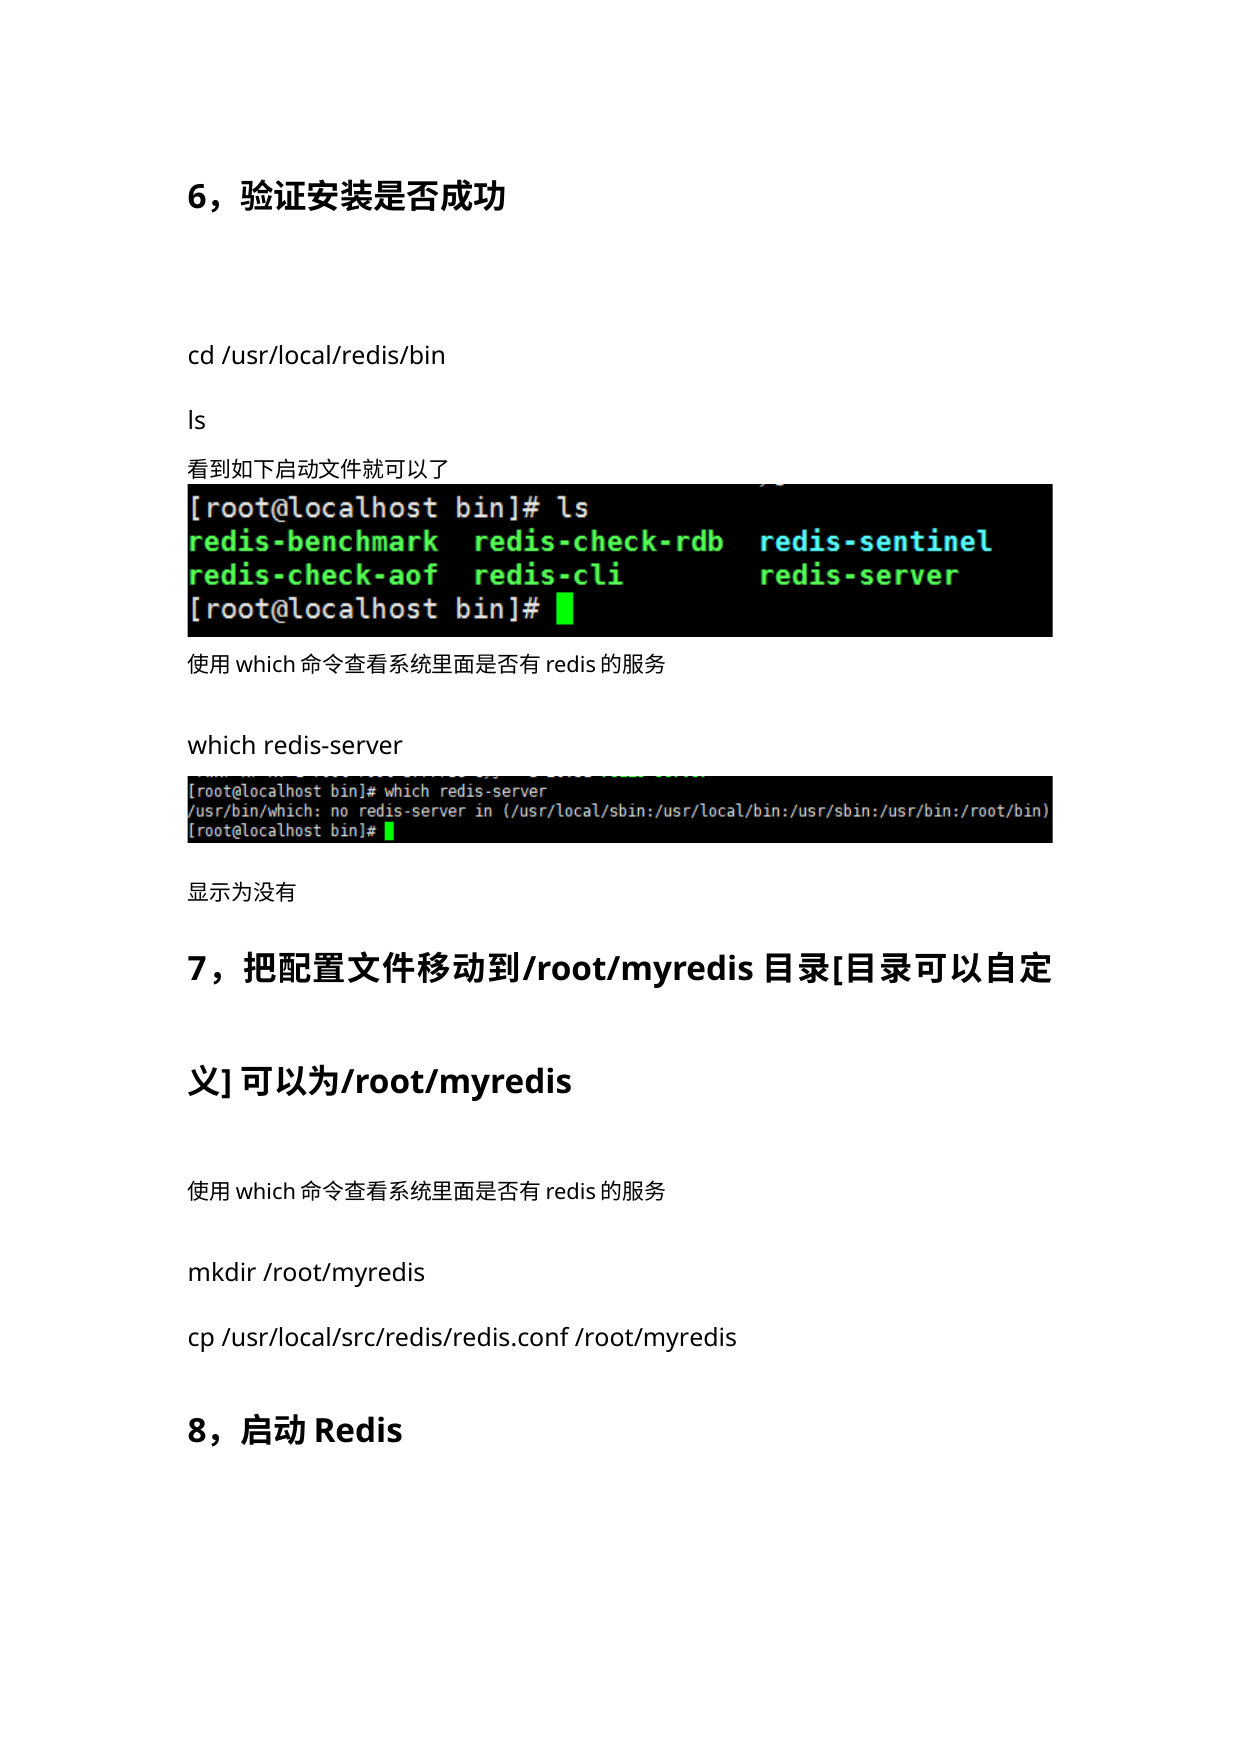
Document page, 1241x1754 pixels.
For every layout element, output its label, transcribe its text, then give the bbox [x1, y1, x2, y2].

text cd /usr/local/redis/bin [187, 322, 1053, 387]
picture [187, 484, 1053, 637]
text 显示为没有 [187, 874, 1053, 907]
text cp /usr/local/src/redis/redis.conf /root/myredis [187, 1304, 1053, 1369]
subtitle 7，把配置文件移动到/root/myredis目录[目录可以自定义] 可以为/root/myredis [187, 934, 1053, 1111]
text 使用which命令查看系统里面是否有redis的服务 [187, 1174, 1053, 1206]
text mkdir /root/myredis [187, 1239, 1053, 1304]
text which redis-server [187, 712, 1053, 776]
subtitle 6，验证安装是否成功 [187, 162, 1053, 227]
subtitle 8，启动Redis [187, 1396, 1053, 1461]
picture [187, 776, 1053, 843]
text 使用which命令查看系统里面是否有redis的服务 [187, 647, 1053, 679]
text 看到如下启动文件就可以了 [187, 452, 1053, 484]
text ls [187, 387, 1053, 452]
